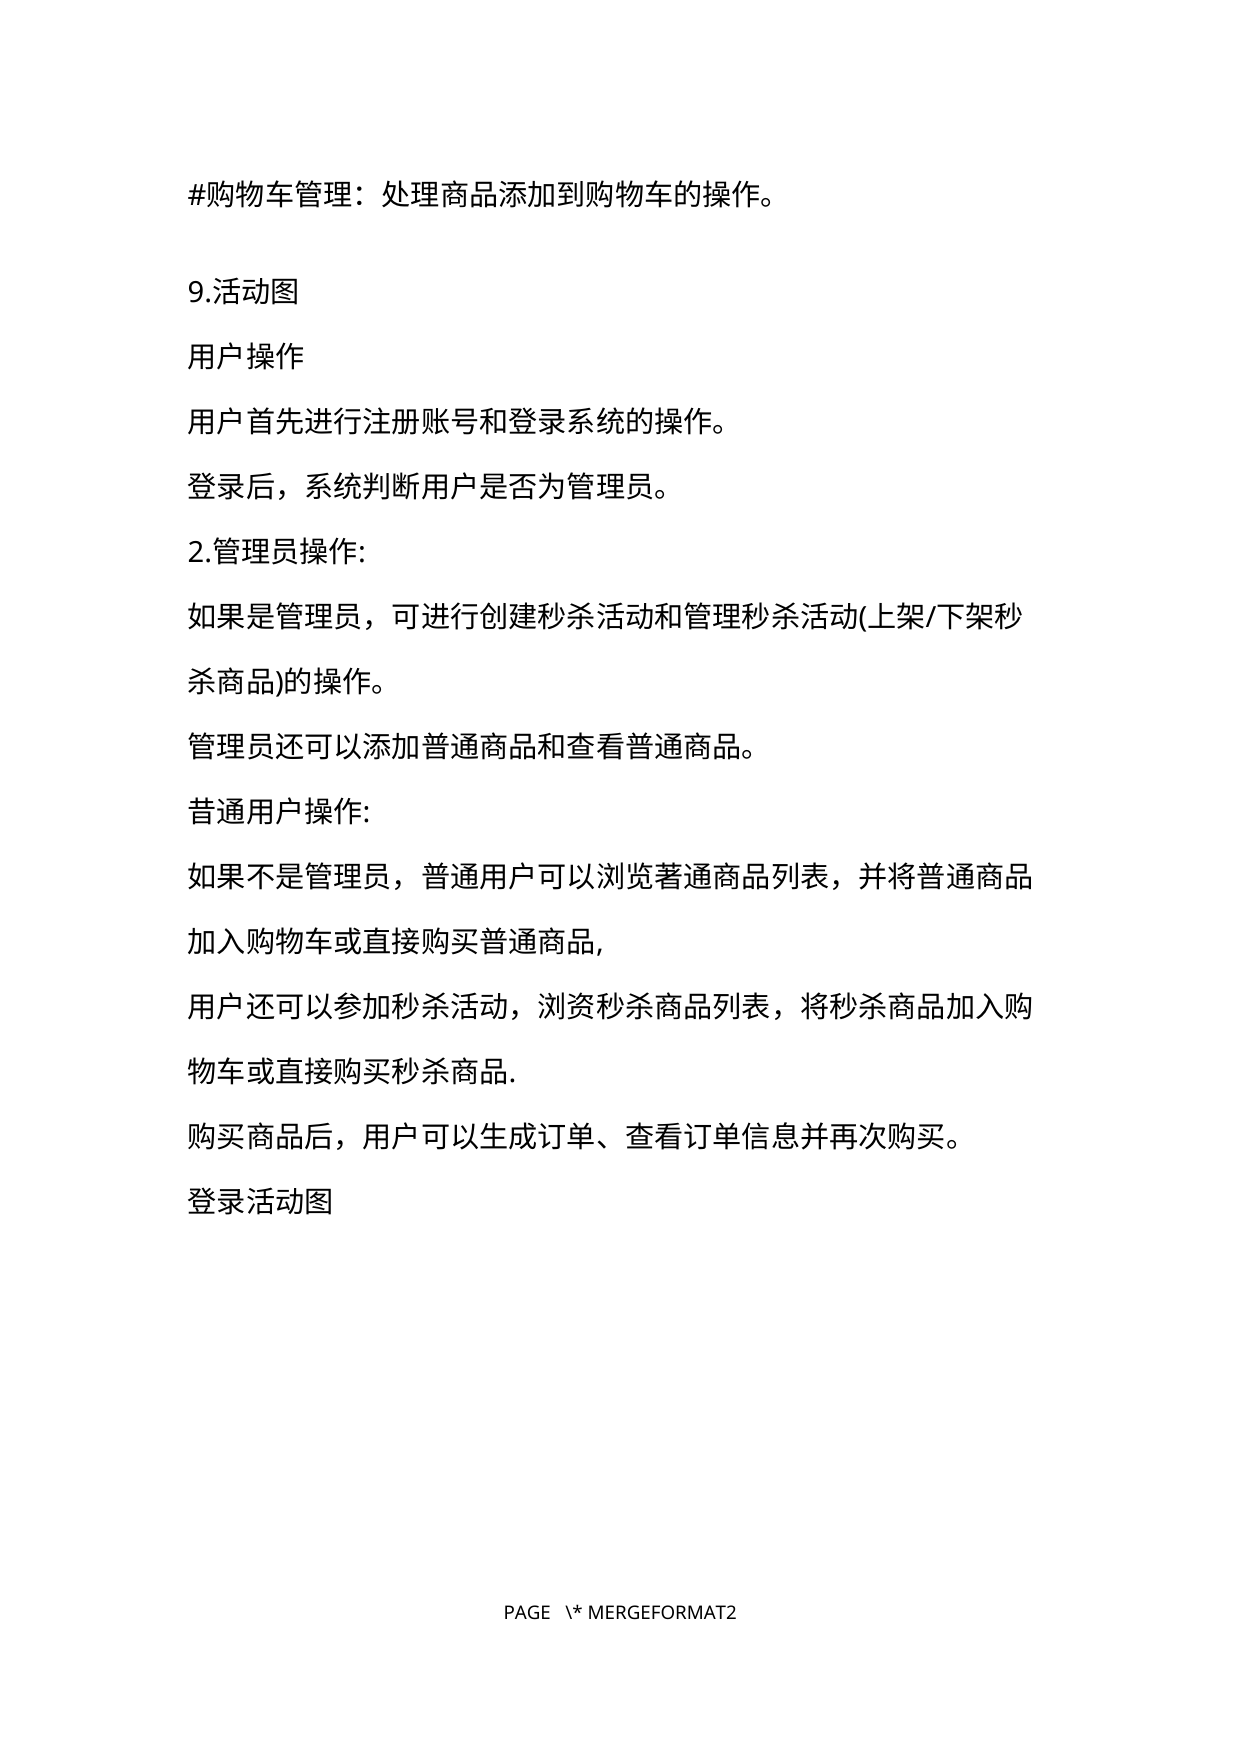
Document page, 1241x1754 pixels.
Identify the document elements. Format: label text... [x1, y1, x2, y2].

text 登录活动图 [187, 1167, 1053, 1232]
text 如果是管理员，可进行创建秒杀活动和管理秒杀活动(上架/下架秒杀商品)的操作。 [187, 582, 1053, 712]
text #购物车管理：处理商品添加到购物车的操作。 [187, 160, 1053, 225]
text 2.管理员操作: [187, 517, 1053, 582]
text 用户还可以参加秒杀活动，浏资秒杀商品列表，将秒杀商品加入购物车或直接购买秒杀商品. [187, 972, 1053, 1102]
text 如果不是管理员，普通用户可以浏览著通商品列表，并将普通商品加入购物车或直接购买普通商品, [187, 842, 1053, 972]
text 昔通用户操作: [187, 777, 1053, 842]
text 9.活动图 [187, 257, 1053, 322]
text 购买商品后，用户可以生成订单、查看订单信息并再次购买。 [187, 1102, 1053, 1167]
text 用户首先进行注册账号和登录系统的操作。 [187, 387, 1053, 452]
text 登录后，系统判断用户是否为管理员。 [187, 452, 1053, 517]
text 管理员还可以添加普通商品和查看普通商品。 [187, 712, 1053, 777]
text 用户操作 [187, 322, 1053, 387]
